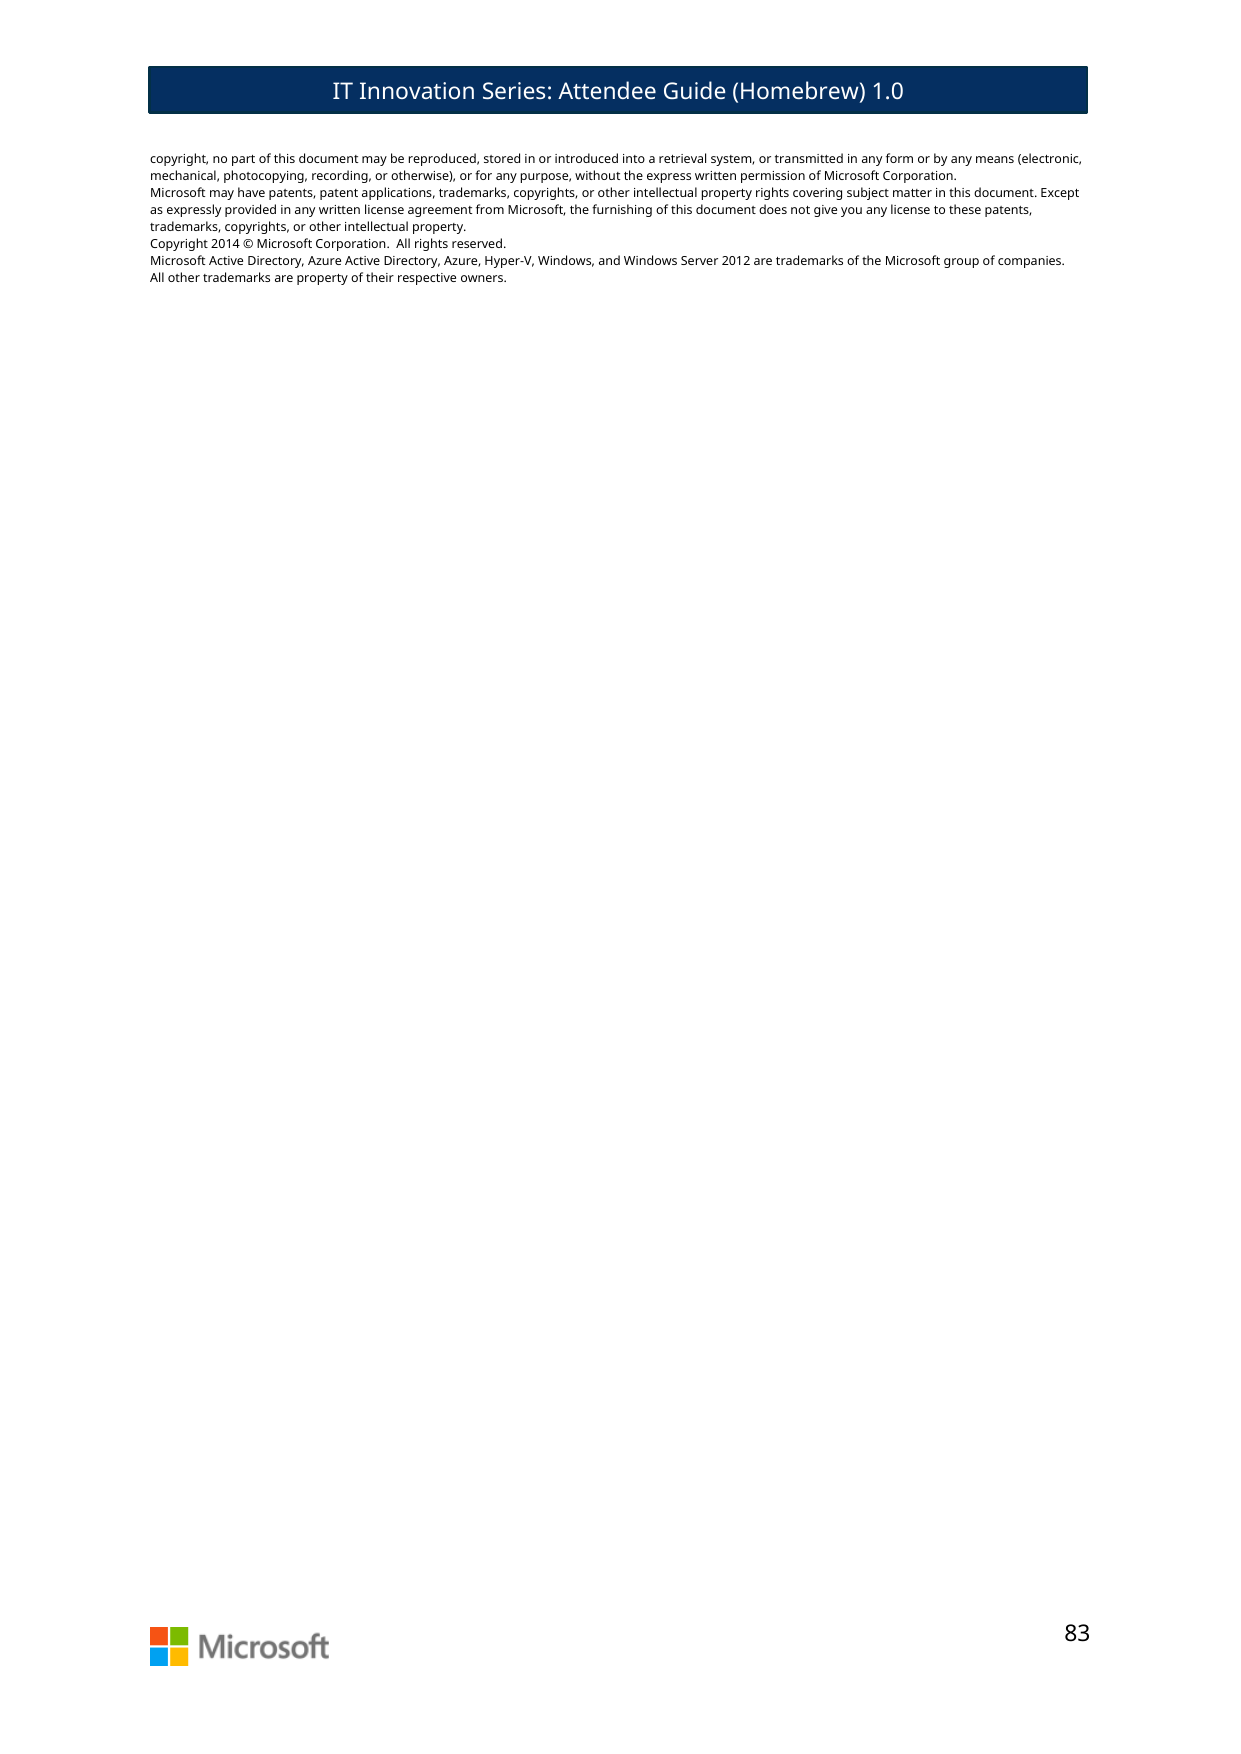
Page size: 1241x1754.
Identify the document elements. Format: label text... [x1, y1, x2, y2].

text Copyright 2014 © Microsoft Corporation. All rights reserved. [150, 235, 1090, 252]
text Microsoft may have patents, patent applications, trademarks, copyrights, or other intellectual property rights covering subject matter in this document. Except as expressly provided in any written license agreement from Microsoft, the furnishing of this document does not give you any license to these patents, trademarks, copyrights, or other intellectual property. [150, 184, 1090, 235]
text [150, 150, 1090, 184]
picture [150, 1627, 330, 1666]
text All other trademarks are property of their respective owners. [150, 269, 1090, 287]
text Microsoft Active Directory, Azure Active Directory, Azure, Hyper-V, Windows, and Windows Server 2012 are trademarks of the Microsoft group of companies. [150, 252, 1090, 269]
